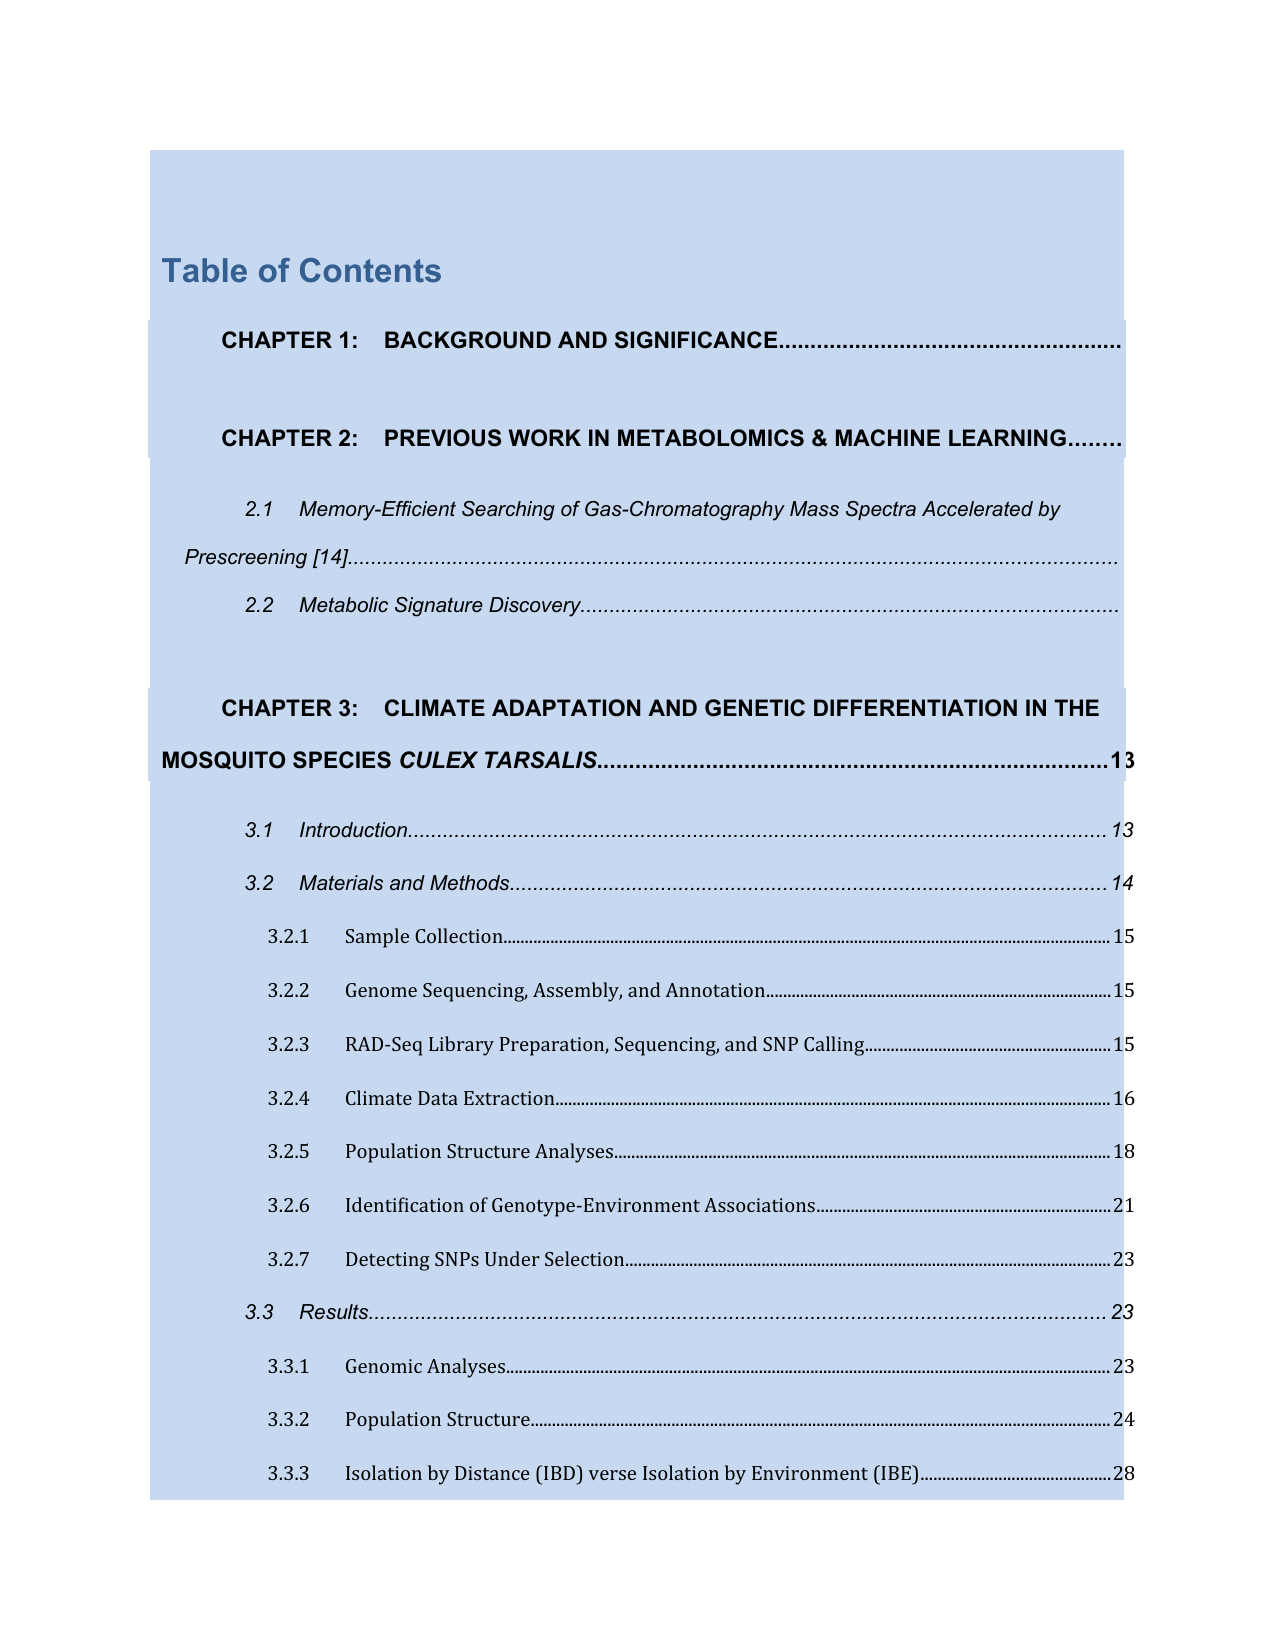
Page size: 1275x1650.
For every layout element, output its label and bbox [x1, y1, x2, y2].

table_header [150, 150, 1124, 320]
table_header [150, 458, 1124, 688]
table_header [150, 781, 1124, 1500]
